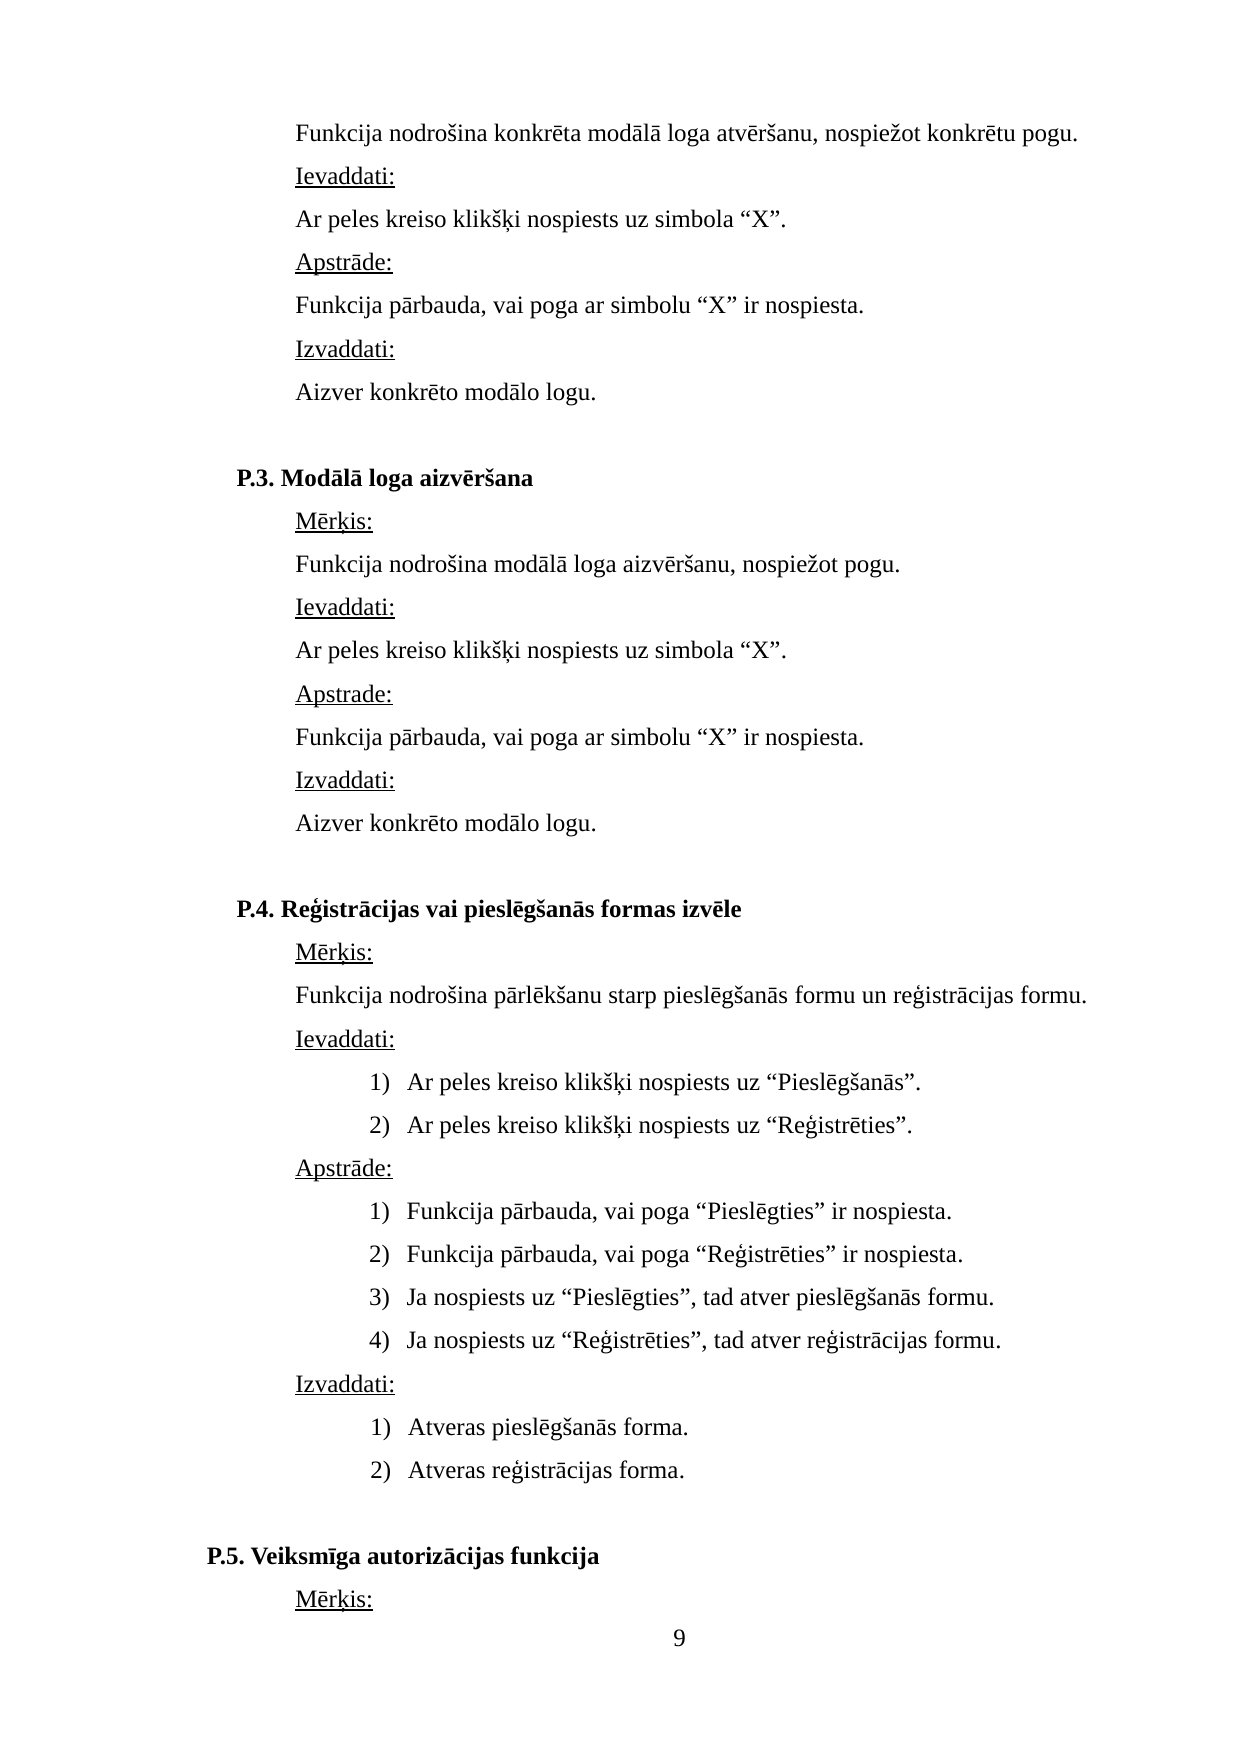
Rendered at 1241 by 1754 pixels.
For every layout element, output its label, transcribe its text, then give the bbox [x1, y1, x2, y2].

list Ar peles kreiso klikšķi nospiests uz “Reģistrēties”. [369, 1110, 1122, 1139]
list Atveras reģistrācijas forma. [370, 1455, 1122, 1484]
text Funkcija pārbauda, vai poga ar simbolu “X” ir nospiesta. [207, 291, 1122, 319]
text Mērķis: [207, 937, 1122, 966]
list Funkcija pārbauda, vai poga “Reģistrēties” ir nospiesta. [369, 1239, 1122, 1268]
text Mērķis: [221, 1584, 1122, 1613]
text Funkcija pārbauda, vai poga ar simbolu “X” ir nospiesta. [207, 722, 1122, 751]
text Apstrāde: [207, 247, 1122, 276]
text Aizver konkrēto modālo logu. [207, 808, 1122, 837]
text Izvaddati: [207, 765, 1122, 794]
text Aizver konkrēto modālo logu. [221, 377, 1122, 406]
text Funkcija nodrošina modālā loga aizvēršanu, nospiežot pogu. [148, 549, 1122, 578]
list Funkcija pārbauda, vai poga “Pieslēgties” ir nospiesta. [369, 1196, 1122, 1225]
text P.5. Veiksmīga autorizācijas funkcija [148, 1541, 1122, 1570]
list Ja nospiests uz “Reģistrēties”, tad atver reģistrācijas formu. [369, 1326, 1122, 1354]
list Ar peles kreiso klikšķi nospiests uz “Pieslēgšanās”. [369, 1067, 1122, 1096]
text P.4. Reģistrācijas vai pieslēgšanās formas izvēle [148, 894, 1122, 923]
text Ievaddati: [148, 161, 1122, 190]
list Ja nospiests uz “Pieslēgties”, tad atver pieslēgšanās formu. [369, 1282, 1122, 1311]
text Funkcija nodrošina konkrēta modālā loga atvēršanu, nospiežot konkrētu pogu. [148, 118, 1122, 147]
text Izvaddati: [207, 334, 1122, 362]
text Ar peles kreiso klikšķi nospiests uz simbola “X”. [207, 204, 1122, 233]
text Funkcija nodrošina pārlēkšanu starp pieslēgšanās formu un reģistrācijas formu. [148, 981, 1122, 1009]
text Mērķis: [207, 506, 1122, 535]
text Ievaddati: [148, 1024, 1122, 1052]
text Ar peles kreiso klikšķi nospiests uz simbola “X”. [207, 636, 1122, 664]
text Apstrade: [207, 679, 1122, 707]
text Apstrāde: [207, 1153, 1122, 1182]
text P.3. Modālā loga aizvēršana [148, 463, 1122, 492]
text Ievaddati: [148, 592, 1122, 621]
text Izvaddati: [207, 1369, 1122, 1397]
list Atveras pieslēgšanās forma. [370, 1412, 1122, 1441]
